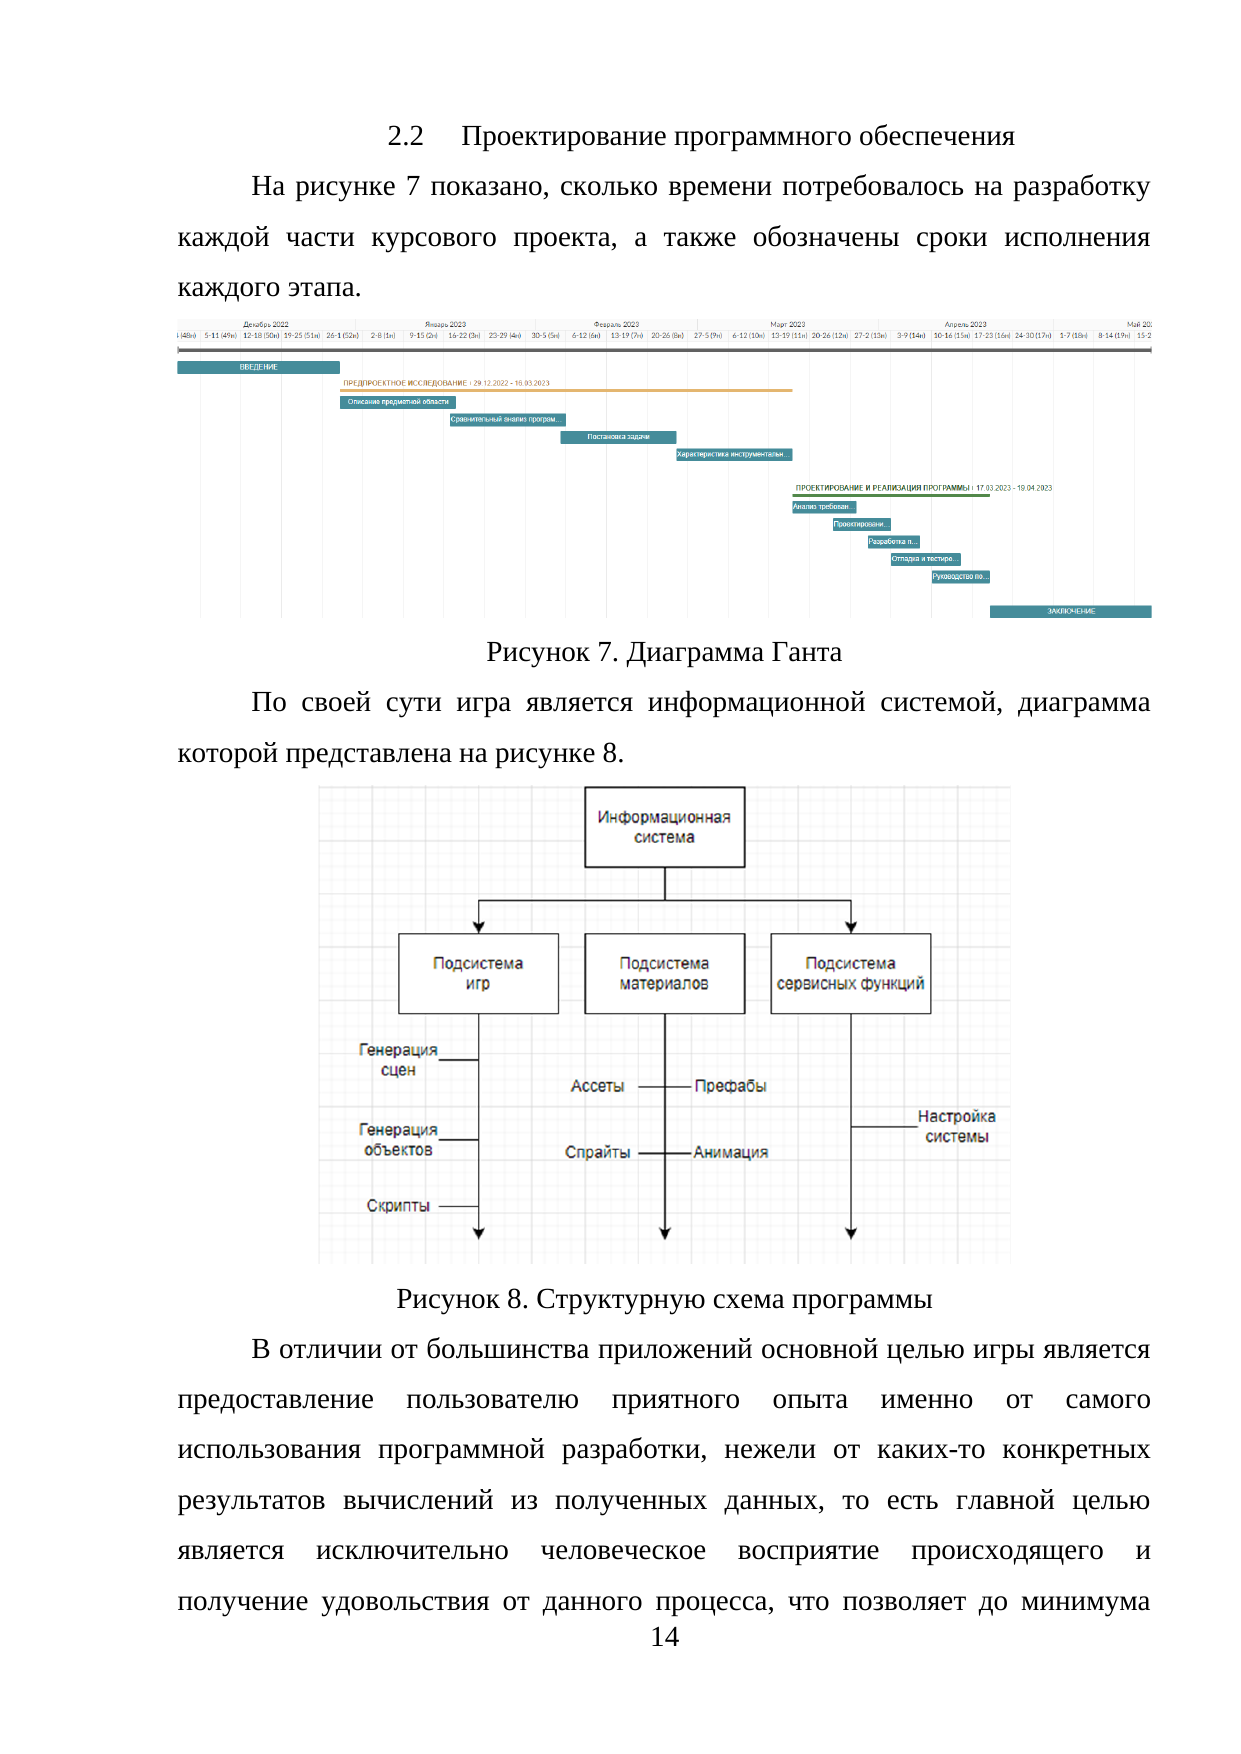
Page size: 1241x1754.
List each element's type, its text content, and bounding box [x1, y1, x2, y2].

text Рисунок 7. Диаграмма Ганта [177, 634, 1152, 668]
text По своей сути игра является информационной системой, диаграмма которой представлена на рисунке 8. [177, 684, 1152, 768]
text Рисунок 8. Структурную схема программы [177, 1281, 1152, 1314]
text На рисунке 7 показано, сколько времени потребовалось на разработку каждой части курсового проекта, а также обозначены сроки исполнения каждого этапа. [177, 168, 1152, 303]
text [177, 1331, 1152, 1616]
picture [177, 319, 1152, 618]
subtitle Проектирование программного обеспечения [177, 118, 1152, 152]
picture [318, 785, 1011, 1264]
